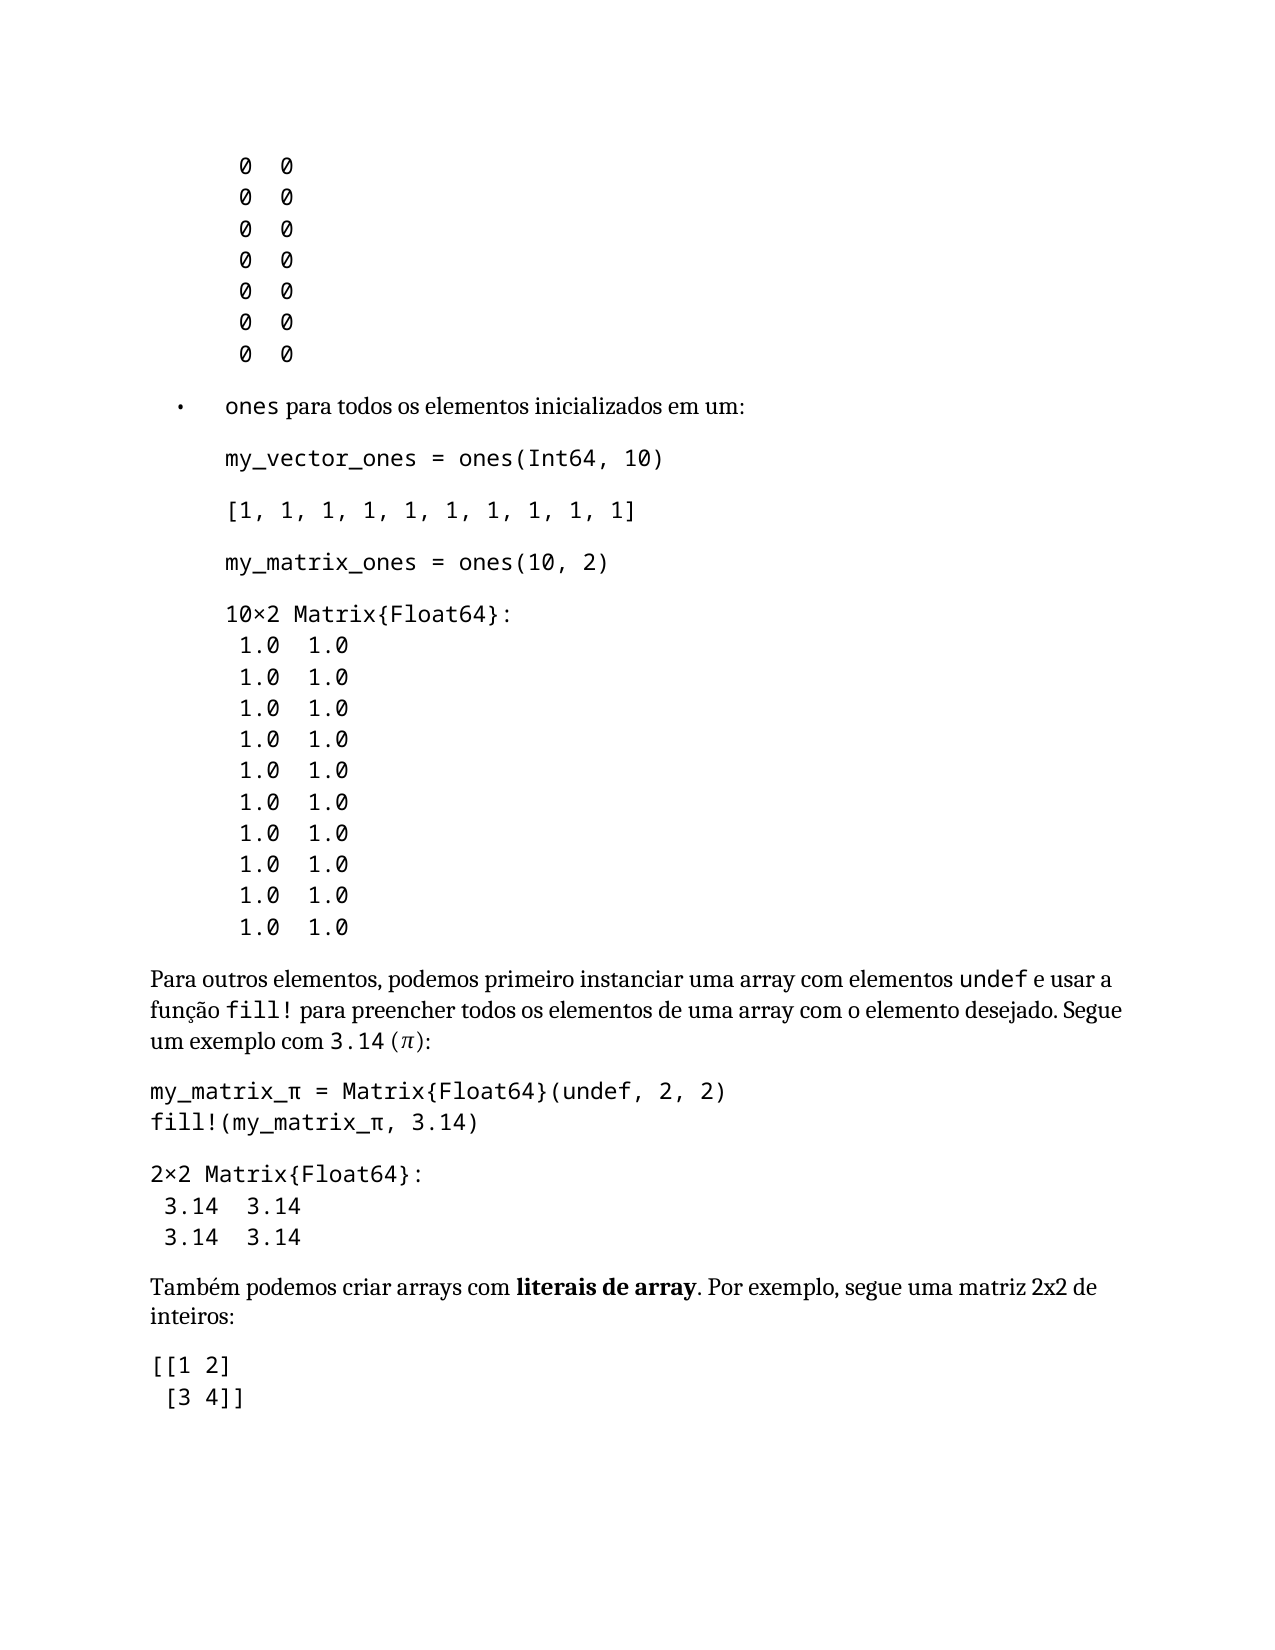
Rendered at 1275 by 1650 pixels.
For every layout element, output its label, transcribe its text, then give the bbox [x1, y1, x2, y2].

text my_matrix_π = Matrix{Float64}(undef, 2, 2) fill!(my_matrix_π, 3.14) [150, 1075, 1125, 1137]
text [[1 2] [3 4]] [150, 1349, 1125, 1412]
text Também podemos criar arrays com literais de array. Por exemplo, segue uma matriz 2x2 de inteiros: [150, 1273, 1125, 1330]
text 2×2 Matrix{Float64}: 3.14 3.14 3.14 3.14 [150, 1158, 1125, 1252]
list ones para todos os elementos inicializados em um: [175, 389, 1125, 421]
text Para outros elementos, podemos primeiro instanciar uma array com elementos undef e usar a função fill! para preencher todos os elementos de uma array com o elemento desejado. Segue um exemplo com 3.14 (): [150, 962, 1125, 1056]
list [175, 150, 1125, 369]
list my_matrix_ones = ones(10, 2) [175, 546, 1125, 577]
list my_vector_ones = ones(Int64, 10) [175, 442, 1125, 473]
list [1, 1, 1, 1, 1, 1, 1, 1, 1, 1] [175, 494, 1125, 525]
list 10×2 Matrix{Float64}: 1.0 1.0 1.0 1.0 1.0 1.0 1.0 1.0 1.0 1.0 1.0 1.0 1.0 1.0 1.0 1.0 1.0 1.0 1.0 1.0 [175, 598, 1125, 942]
